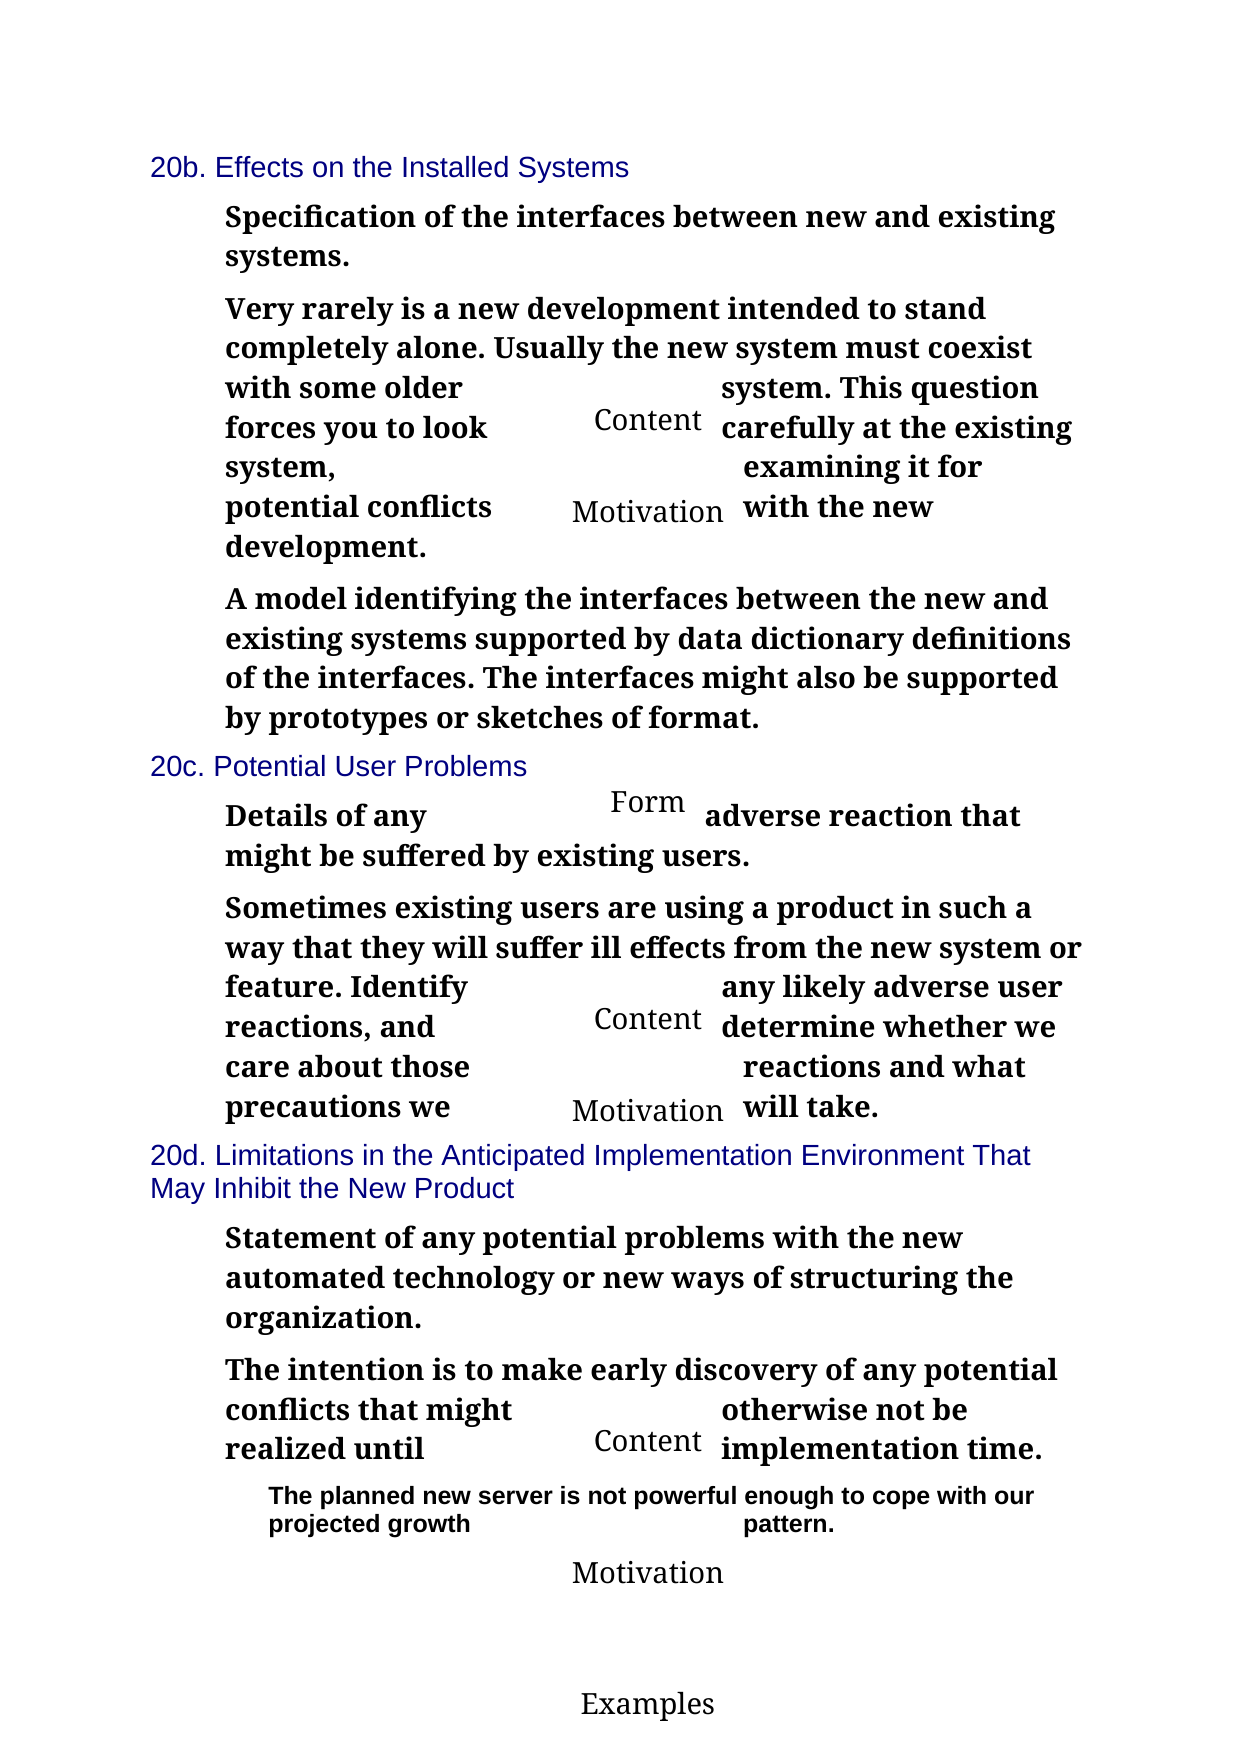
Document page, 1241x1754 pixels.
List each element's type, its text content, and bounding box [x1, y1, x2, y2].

subtitle Statement of any potential problems with the new automated technology or new ways of structuring the organization. [225, 1218, 1090, 1337]
subtitle A model identifying the interfaces between the new and existing systems supported by data dictionary definitions of the interfaces. The interfaces might also be supported by prototypes or sketches of format. [225, 578, 1090, 737]
text Motivation [572, 491, 724, 531]
subtitle The intention is to make early discovery of any potential conflicts that might otherwise not be realized until implementation time. [225, 1349, 1090, 1468]
text Form [610, 781, 686, 821]
text Examples [580, 1684, 715, 1723]
text Content [593, 1421, 702, 1460]
subtitle Specification of the interfaces between new and existing systems. [225, 196, 1090, 275]
text Motivation [572, 1552, 724, 1592]
text Motivation [572, 1090, 724, 1130]
subtitle Details of any adverse reaction that might be suffered by existing users. [225, 796, 1090, 875]
subtitle 20c. Potential User Problems [150, 749, 1090, 783]
subtitle 20b. Effects on the Installed Systems [150, 150, 1090, 183]
subtitle 20d. Limitations in the Anticipated Implementation Environment That May Inhibit the New Product [150, 1138, 1090, 1205]
subtitle Sometimes existing users are using a product in such a way that they will suffer ill effects from the new system or feature. Identify any likely adverse user reactions, and determine whether we care about those reactions and what precautions we will take. [225, 887, 1090, 1126]
subtitle Very rarely is a new development intended to stand completely alone. Usually the new system must coexist with some older system. This question forces you to look carefully at the existing system, examining it for potential conflicts with the new development. [225, 288, 1090, 566]
text Content [593, 998, 702, 1038]
text The planned new server is not powerful enough to cope with our projected growth pattern. [268, 1481, 1090, 1538]
text Content [593, 399, 702, 439]
